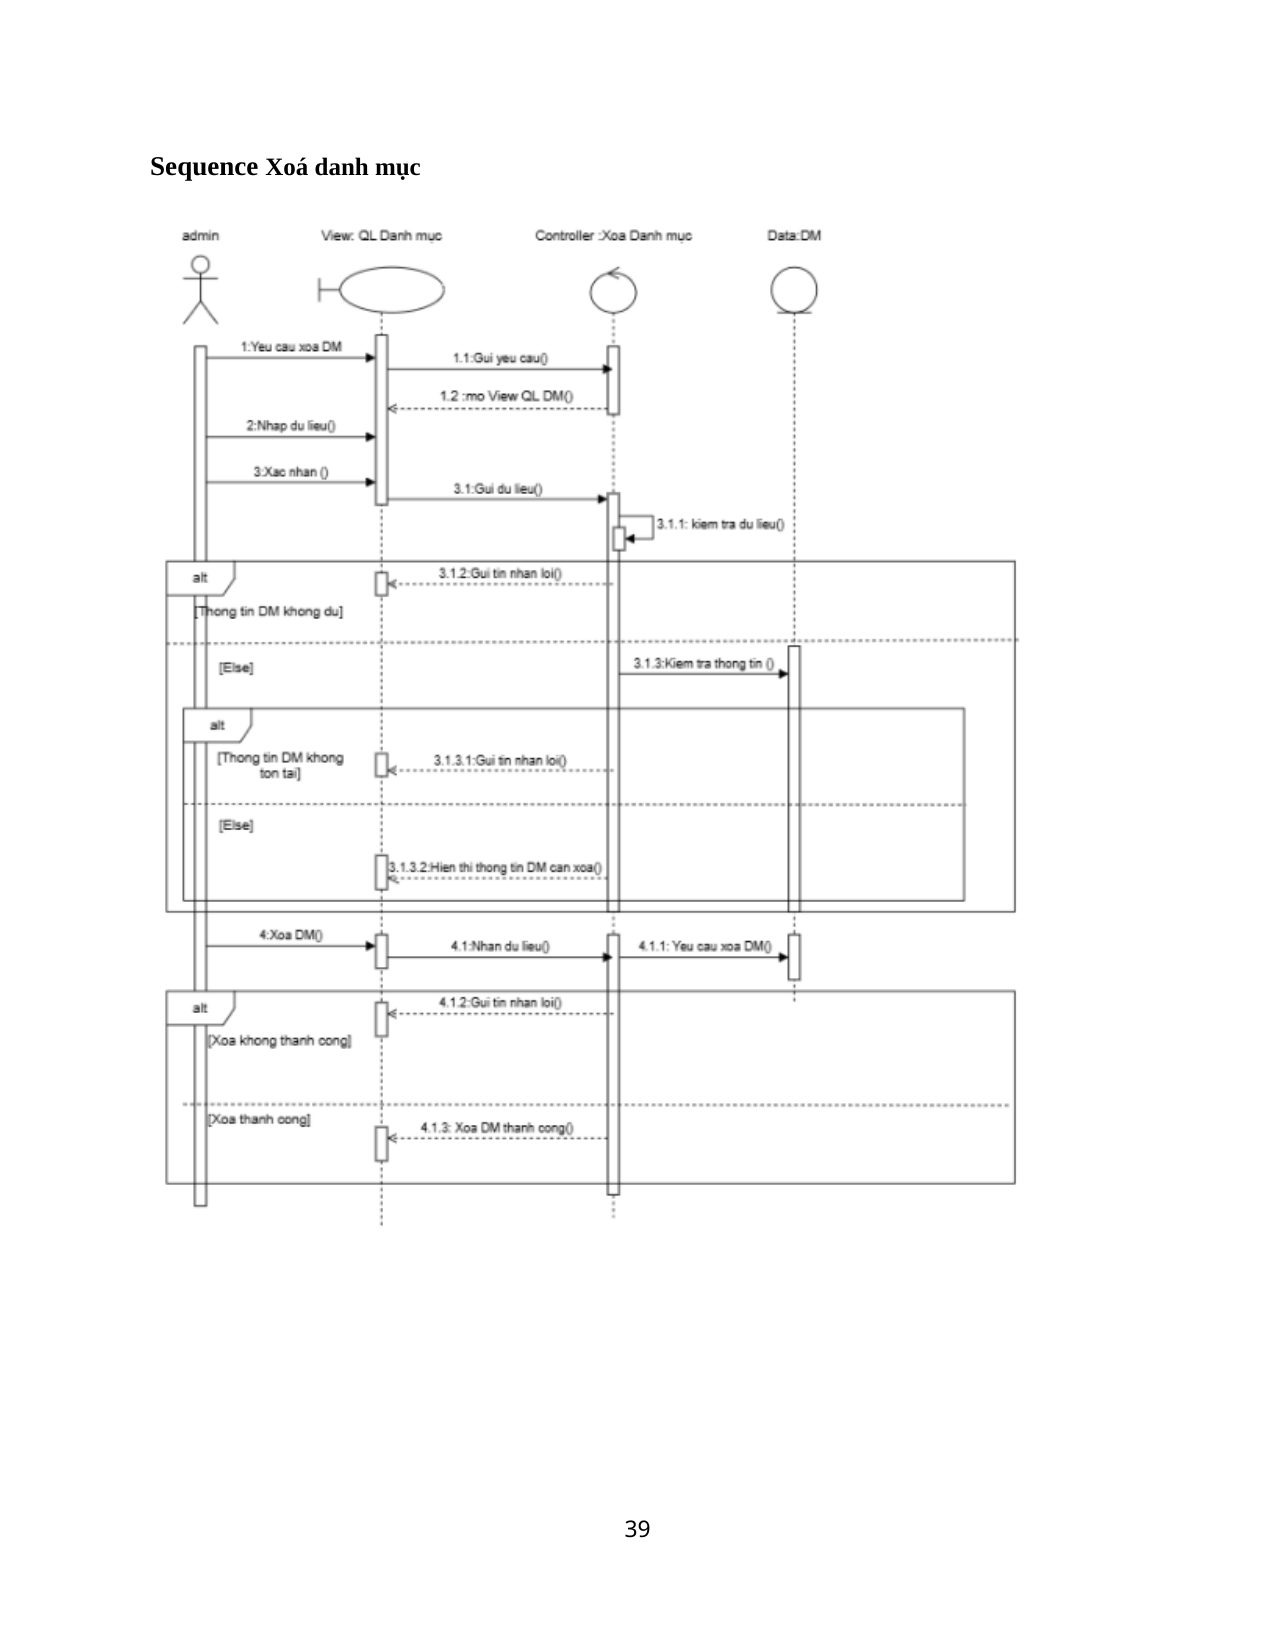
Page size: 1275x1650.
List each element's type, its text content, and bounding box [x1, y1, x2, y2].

text Sequence Xoá danh mục [150, 150, 1125, 181]
picture [150, 200, 1038, 1235]
